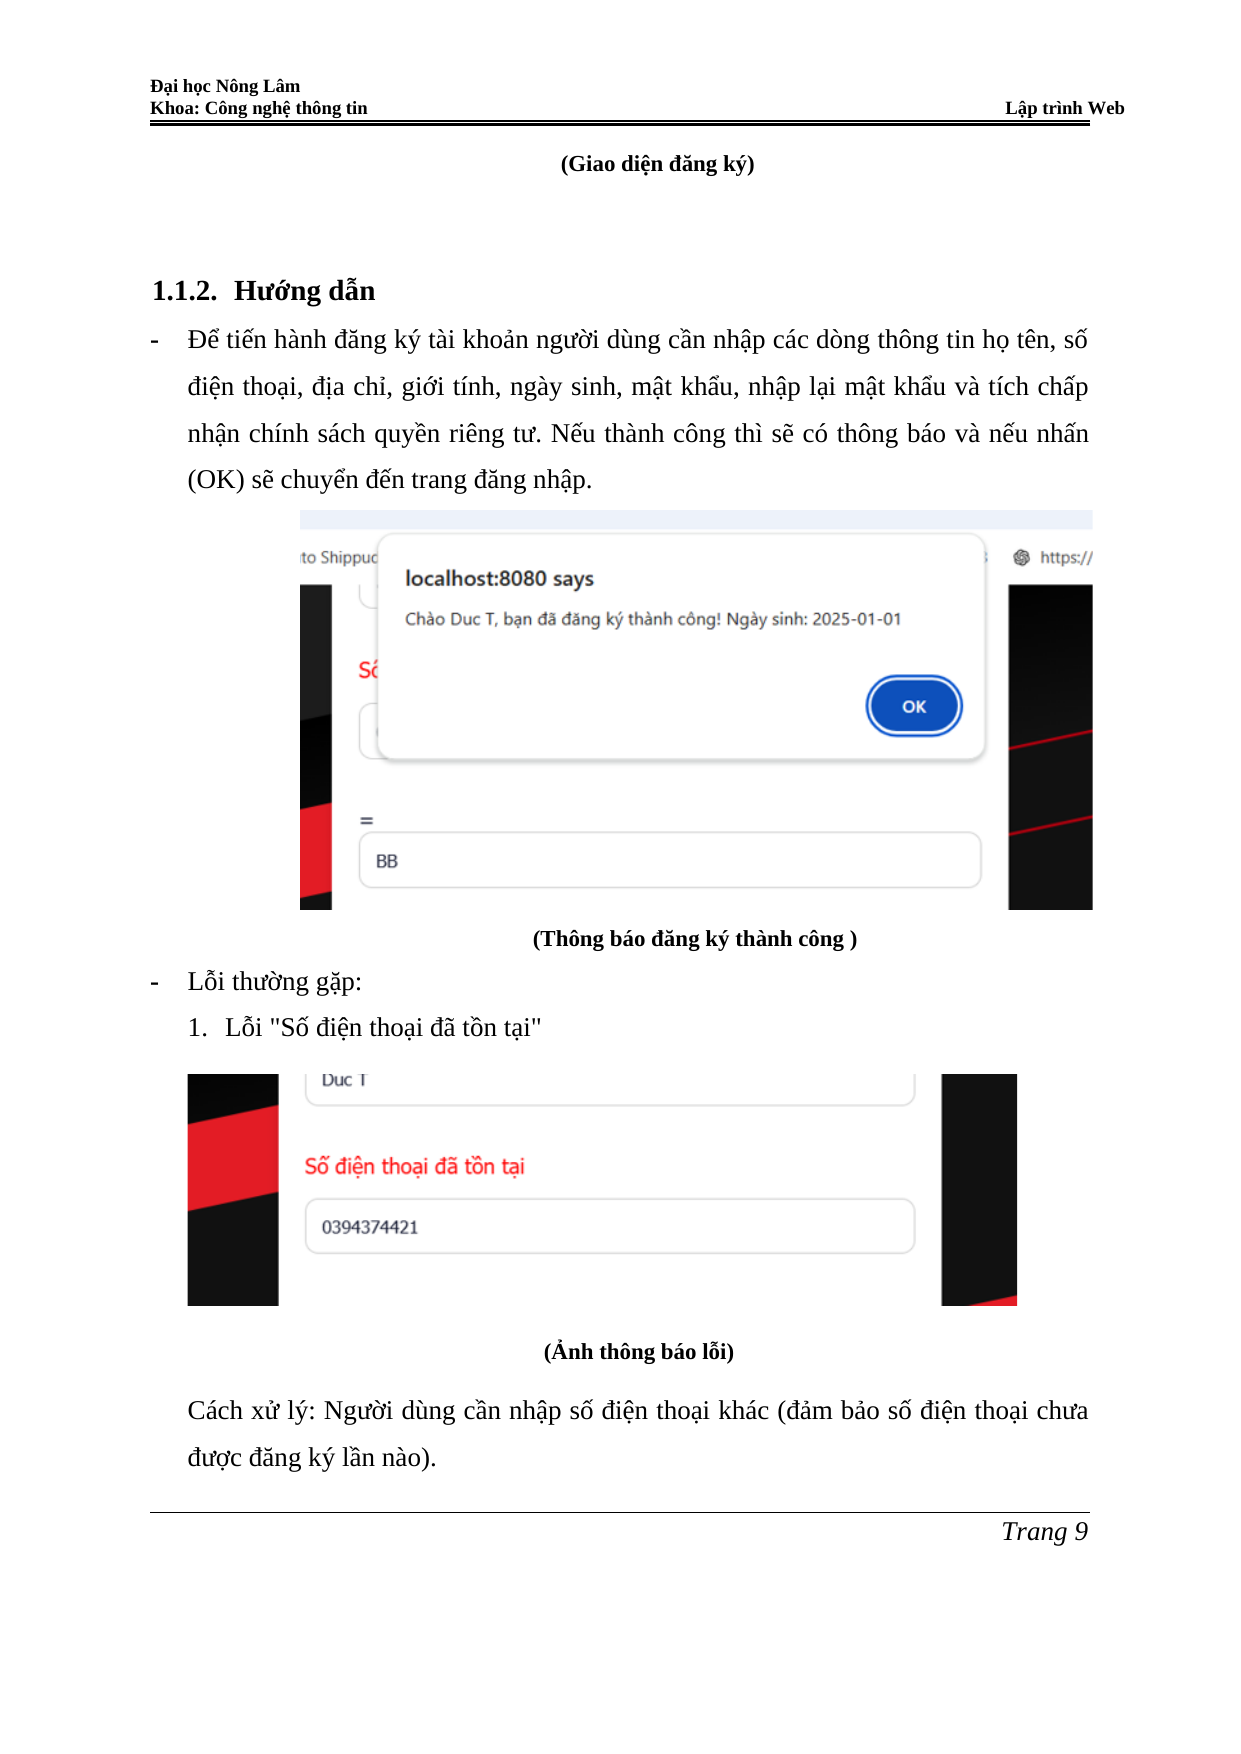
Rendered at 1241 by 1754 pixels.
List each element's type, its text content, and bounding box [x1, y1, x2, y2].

text (Ảnh thông báo lỗi) [187, 1338, 1090, 1364]
list (Thông báo đăng ký thành công ) [262, 925, 1090, 951]
list Để tiến hành đăng ký tài khoản người dùng cần nhập các dòng thông tin họ tên, số điện thoại, địa chỉ, giới tính, ngày sinh, mật khẩu, nhập lại mật khẩu và tích chấp nhận chính sách quyền riêng tư. Nếu thành công thì sẽ có thông báo và nếu nhấn (OK) sẽ chuyển đến trang đăng nhập. [150, 323, 1090, 494]
list Lỗi "Số điện thoại đã tồn tại" [187, 1011, 1090, 1042]
text Cách xử lý: Người dùng cần nhập số điện thoại khác (đảm bảo số điện thoại chưa được đăng ký lần nào). [187, 1394, 1090, 1472]
text (Giao diện đăng ký) [150, 150, 1090, 176]
list Lỗi thường gặp: [150, 964, 1090, 996]
picture [300, 510, 1093, 910]
list Hướng dẫn [217, 273, 1090, 307]
picture [187, 1074, 1018, 1306]
